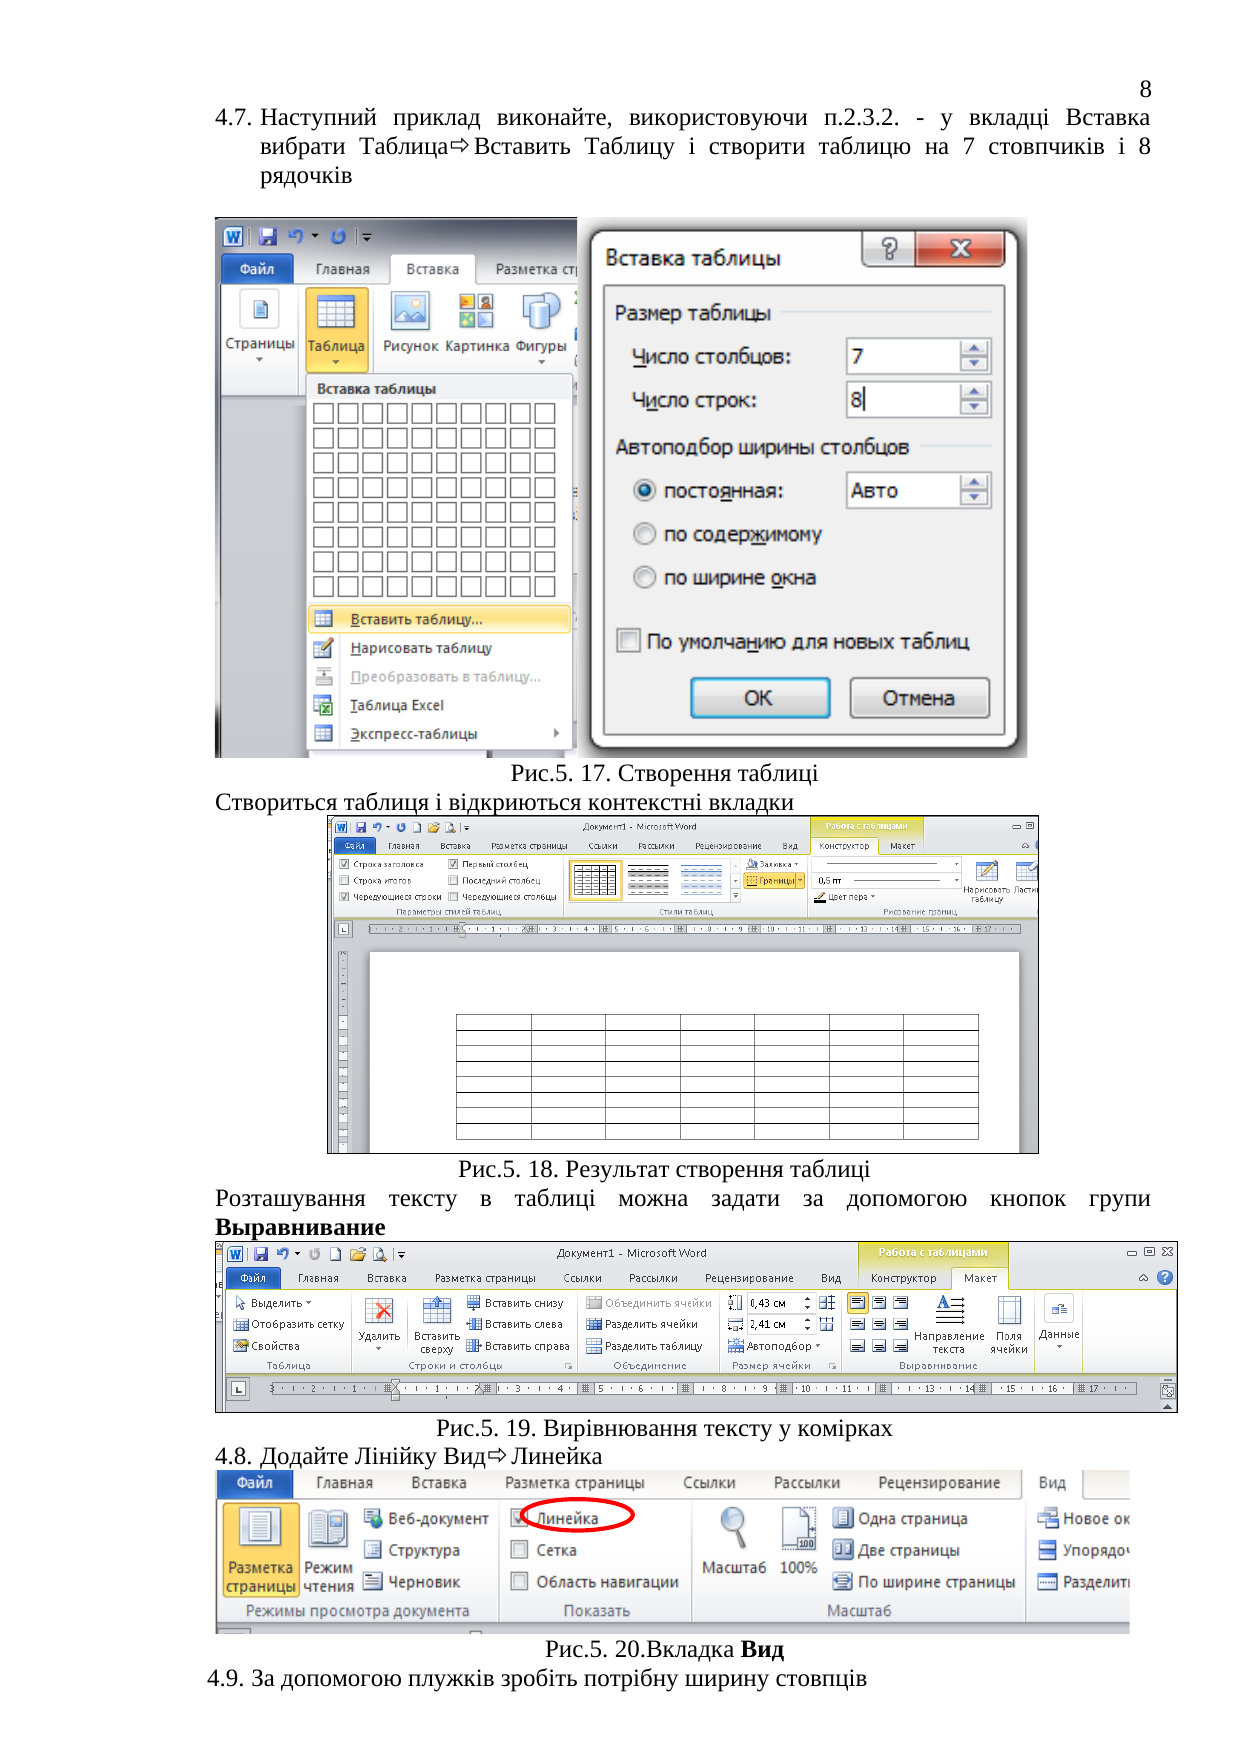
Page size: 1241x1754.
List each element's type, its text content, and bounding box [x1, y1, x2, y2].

picture [214, 1470, 1130, 1634]
text Рис.5. 20.Вкладка Вид [177, 1634, 1152, 1663]
picture [214, 217, 1028, 758]
text Створиться таблиця і відкриються контекстні вкладки [215, 787, 1152, 815]
picture [328, 816, 1038, 1153]
text Рис.5. 18. Результат створення таблиці [177, 1154, 1152, 1183]
text Рис.5. 19. Вирівнювання тексту у комірках [177, 1413, 1152, 1441]
list За допомогою плужків зробіть потрібну ширину стовпців [177, 1663, 1152, 1692]
picture [216, 1242, 1177, 1412]
list Додайте Лінійку ВидЛинейка [215, 1441, 1152, 1470]
list Наступний приклад виконайте, використовуючи п.2.3.2. - у вкладці Вставка вибрати ТаблицаВставить Таблицу і створити таблицю на 7 стовпчиків і 8 рядочків [215, 102, 1152, 189]
text Рис.5. 17. Створення таблиці [177, 758, 1152, 787]
text Розташування тексту в таблиці можна задати за допомогою кнопок групи Выравнивание [215, 1183, 1152, 1241]
